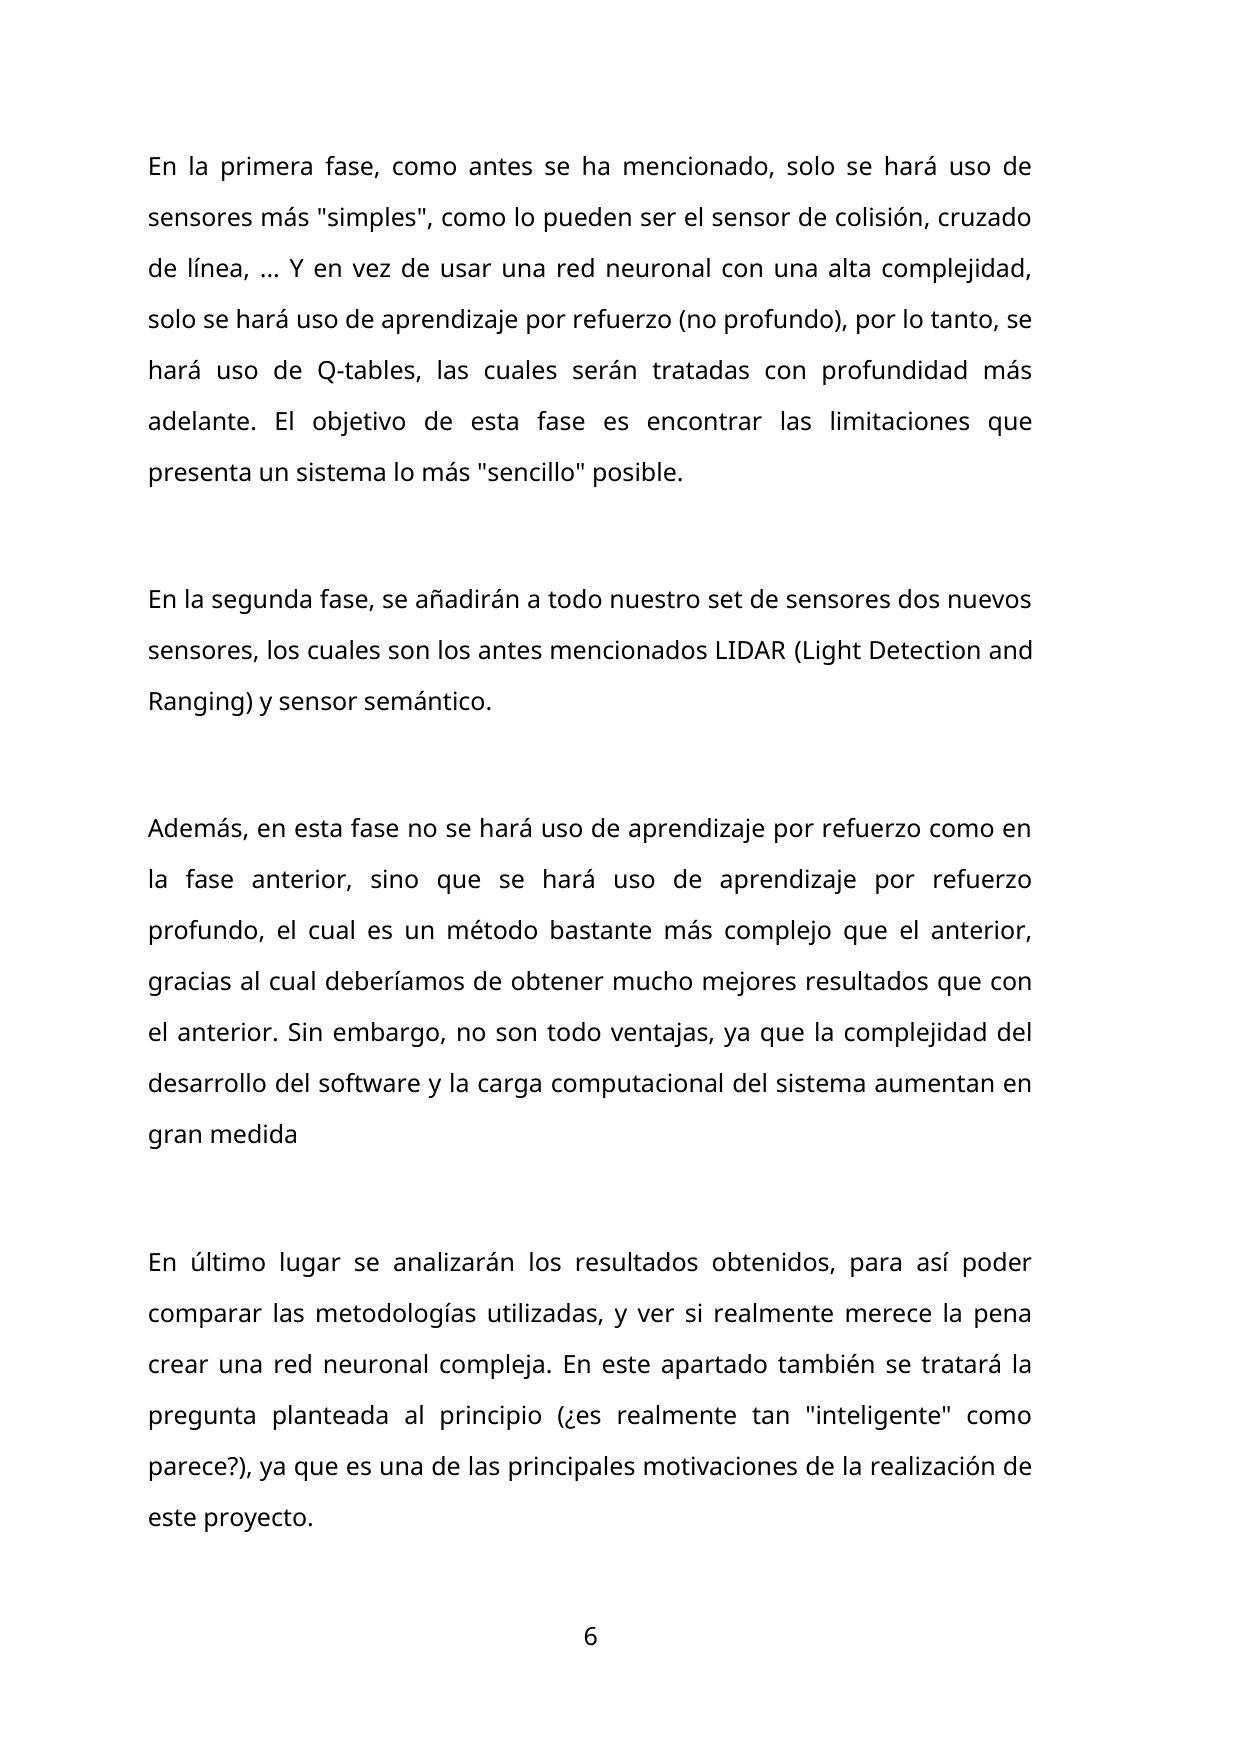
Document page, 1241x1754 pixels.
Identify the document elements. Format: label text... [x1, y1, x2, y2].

text En último lugar se analizarán los resultados obtenidos, para así poder comparar las metodologías utilizadas, y ver si realmente merece la pena crear una red neuronal compleja. En este apartado también se tratará la pregunta planteada al principio (¿es realmente tan "inteligente" como parece?), ya que es una de las principales motivaciones de la realización de este proyecto. [148, 1244, 1033, 1533]
text En la primera fase, como antes se ha mencionado, solo se hará uso de sensores más "simples", como lo pueden ser el sensor de colisión, cruzado de línea, ... Y en vez de usar una red neuronal con una alta complejidad, solo se hará uso de aprendizaje por refuerzo (no profundo), por lo tanto, se hará uso de Q-tables, las cuales serán tratadas con profundidad más adelante. El objetivo de esta fase es encontrar las limitaciones que presenta un sistema lo más "sencillo" posible. [148, 148, 1033, 489]
text En la segunda fase, se añadirán a todo nuestro set de sensores dos nuevos sensores, los cuales son los antes mencionados LIDAR (Light Detection and Ranging) y sensor semántico. [148, 582, 1033, 718]
text Además, en esta fase no se hará uso de aprendizaje por refuerzo como en la fase anterior, sino que se hará uso de aprendizaje por refuerzo profundo, el cual es un método bastante más complejo que el anterior, gracias al cual deberíamos de obtener mucho mejores resultados que con el anterior. Sin embargo, no son todo ventajas, ya que la complejidad del desarrollo del software y la carga computacional del sistema aumentan en gran medida [148, 811, 1033, 1151]
